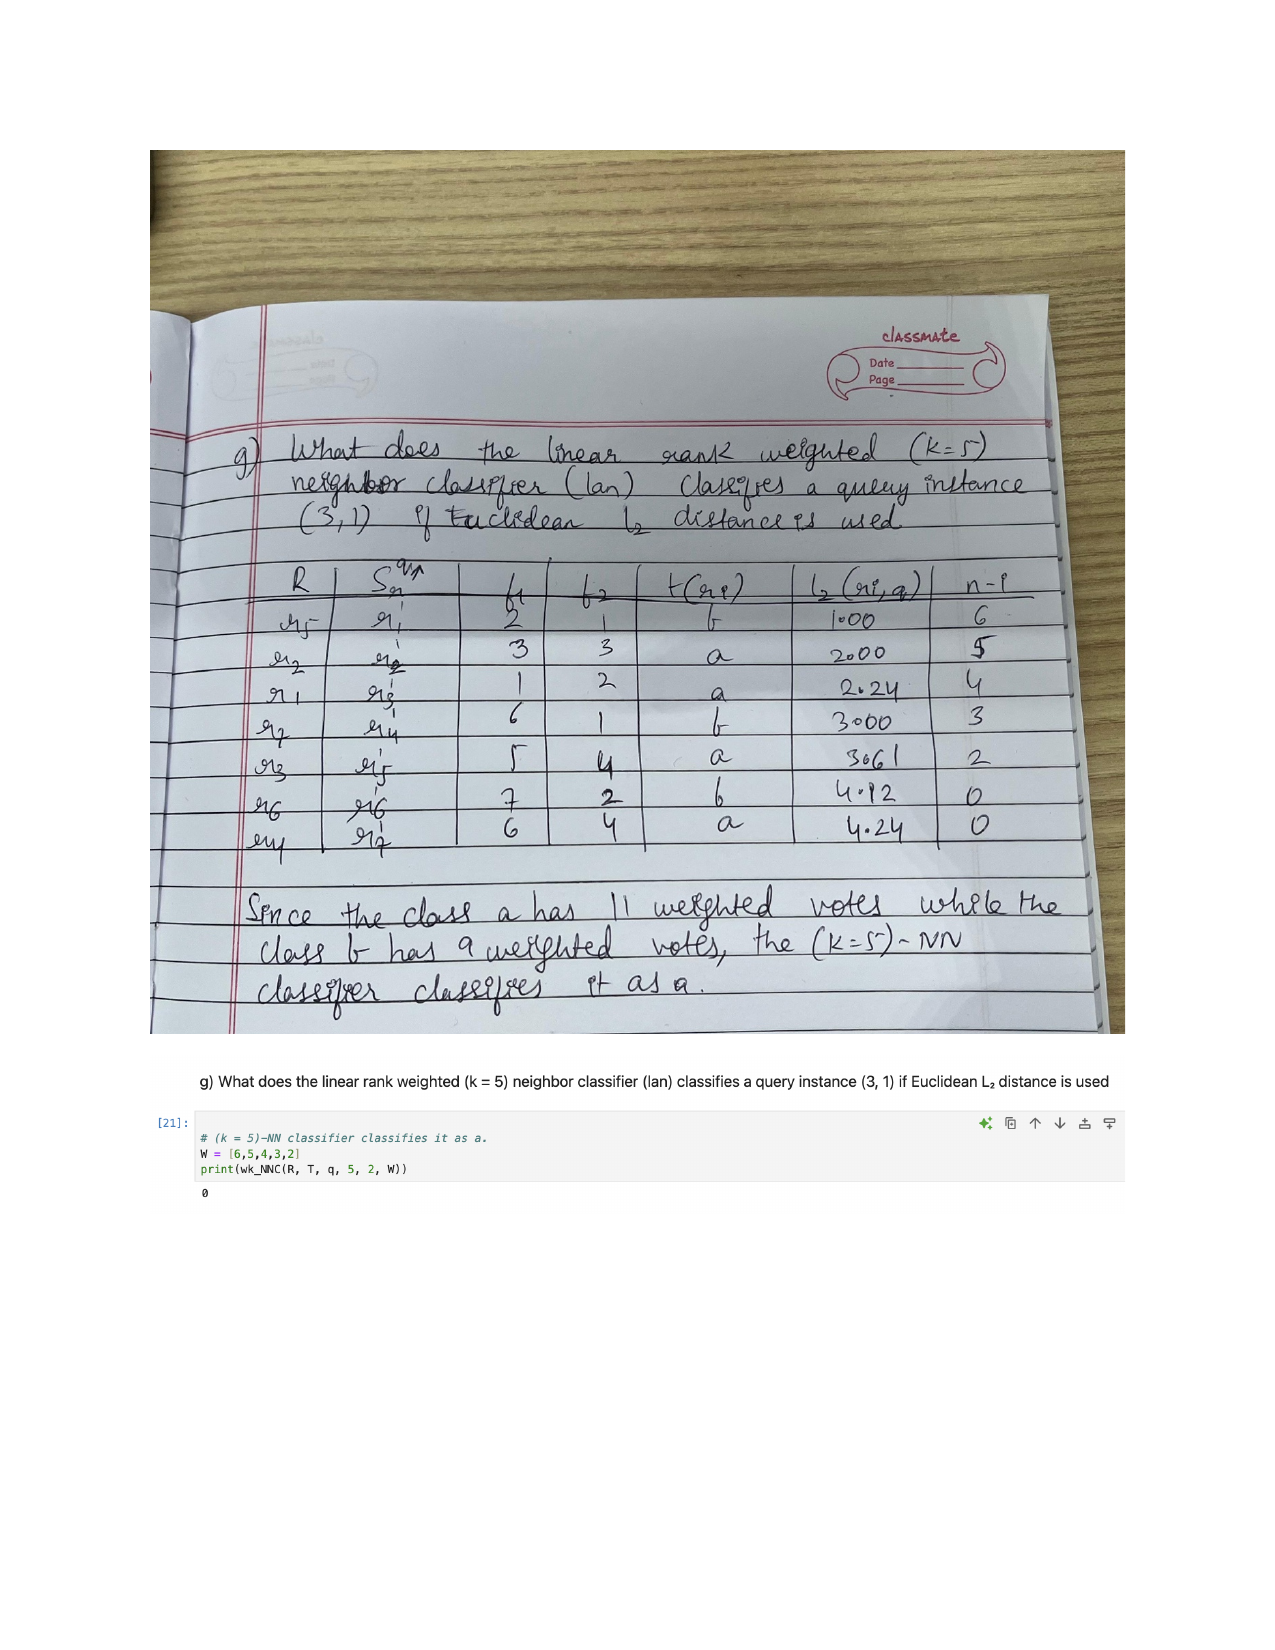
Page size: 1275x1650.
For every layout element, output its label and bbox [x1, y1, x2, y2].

picture [150, 150, 1125, 1034]
picture [150, 1055, 1125, 1214]
